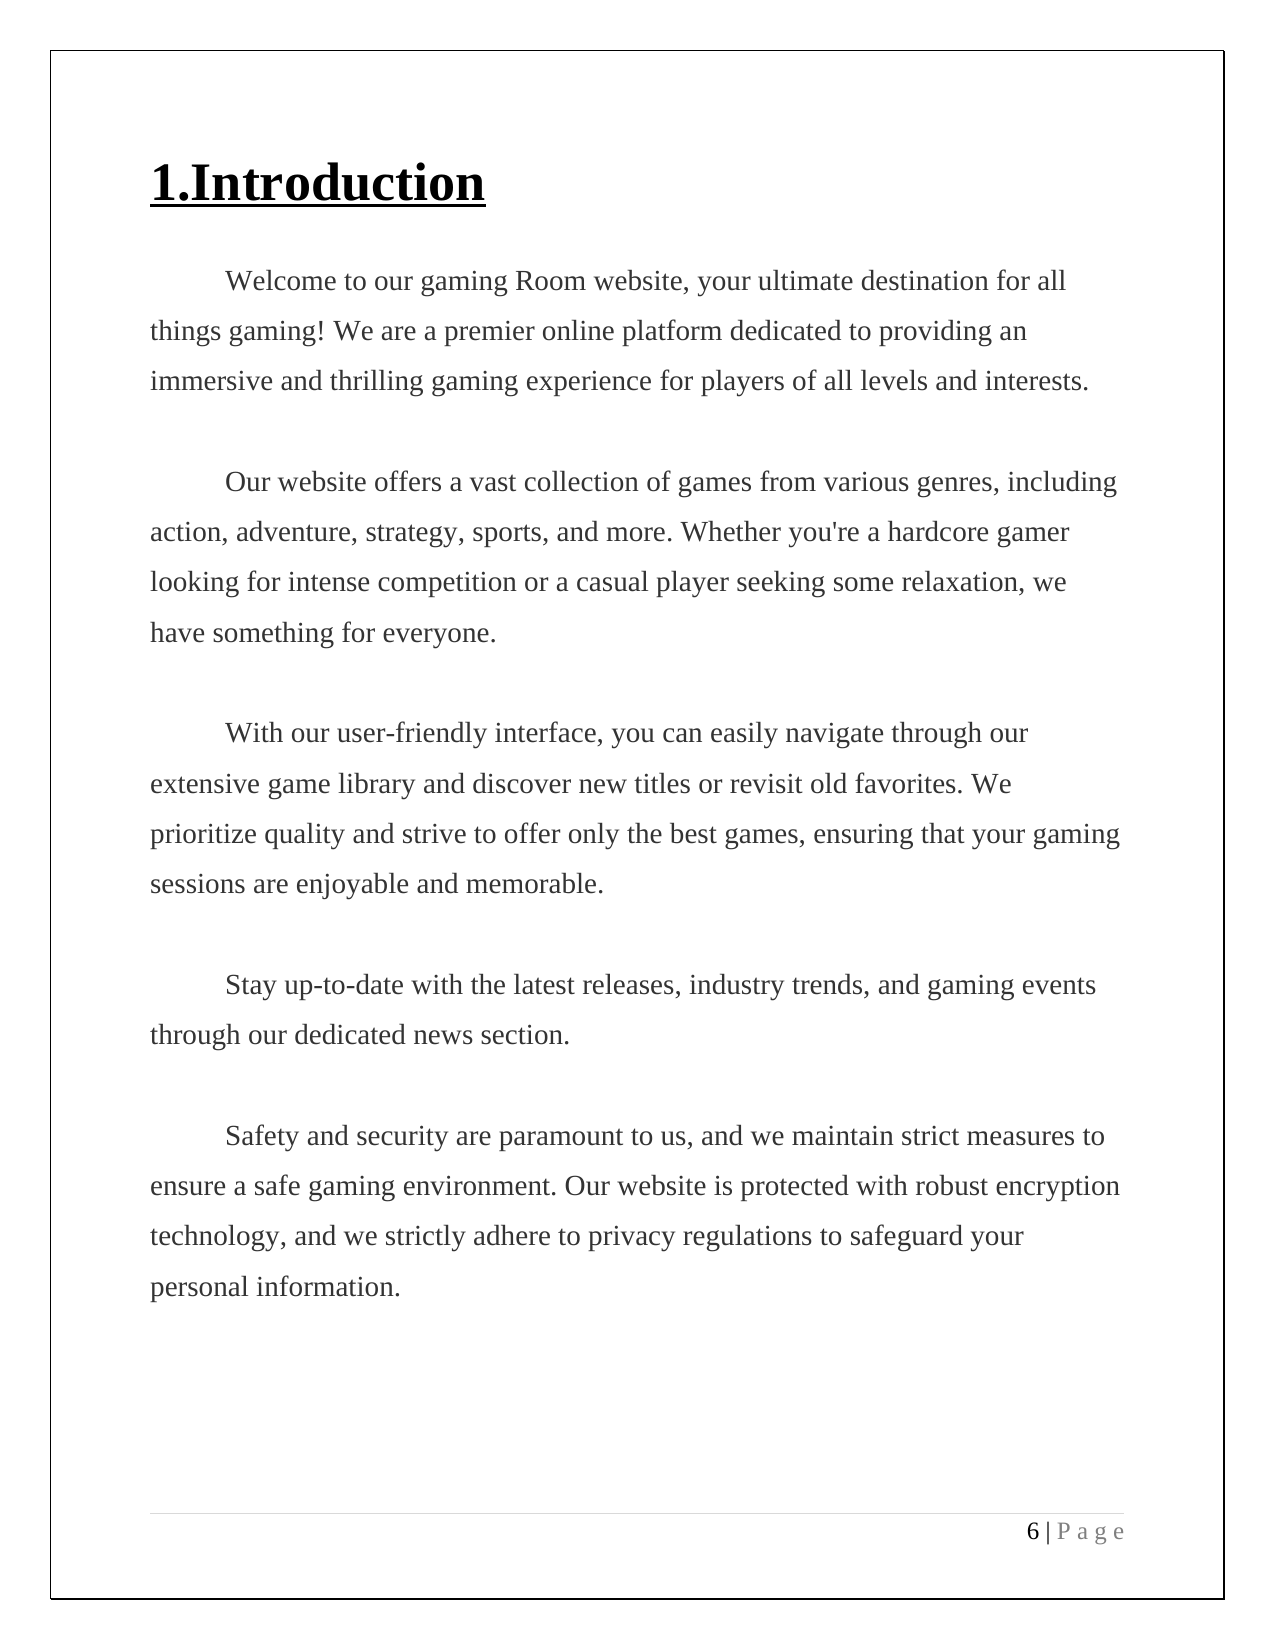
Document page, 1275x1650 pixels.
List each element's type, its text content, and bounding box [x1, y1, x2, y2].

text 1.Introduction [150, 150, 1124, 212]
text With our user-friendly interface, you can easily navigate through our extensive game library and discover new titles or revisit old favorites. We prioritize quality and strive to offer only the best games, ensuring that your gaming sessions are enjoyable and memorable. [150, 715, 1124, 900]
text Welcome to our gaming Room website, your ultimate destination for all things gaming! We are a premier online platform dedicated to providing an immersive and thrilling gaming experience for players of all levels and interests. [150, 263, 1124, 397]
text Safety and security are paramount to us, and we maintain strict measures to ensure a safe gaming environment. Our website is protected with robust encryption technology, and we strictly adhere to privacy regulations to safeguard your personal information. [150, 1118, 1124, 1302]
text Stay up-to-date with the latest releases, industry trends, and gaming events through our dedicated news section. [150, 967, 1124, 1051]
text Our website offers a vast collection of games from various genres, including action, adventure, strategy, sports, and more. Whether you're a hardcore gamer looking for intense competition or a casual player seeking some relaxation, we have something for everyone. [150, 464, 1124, 648]
